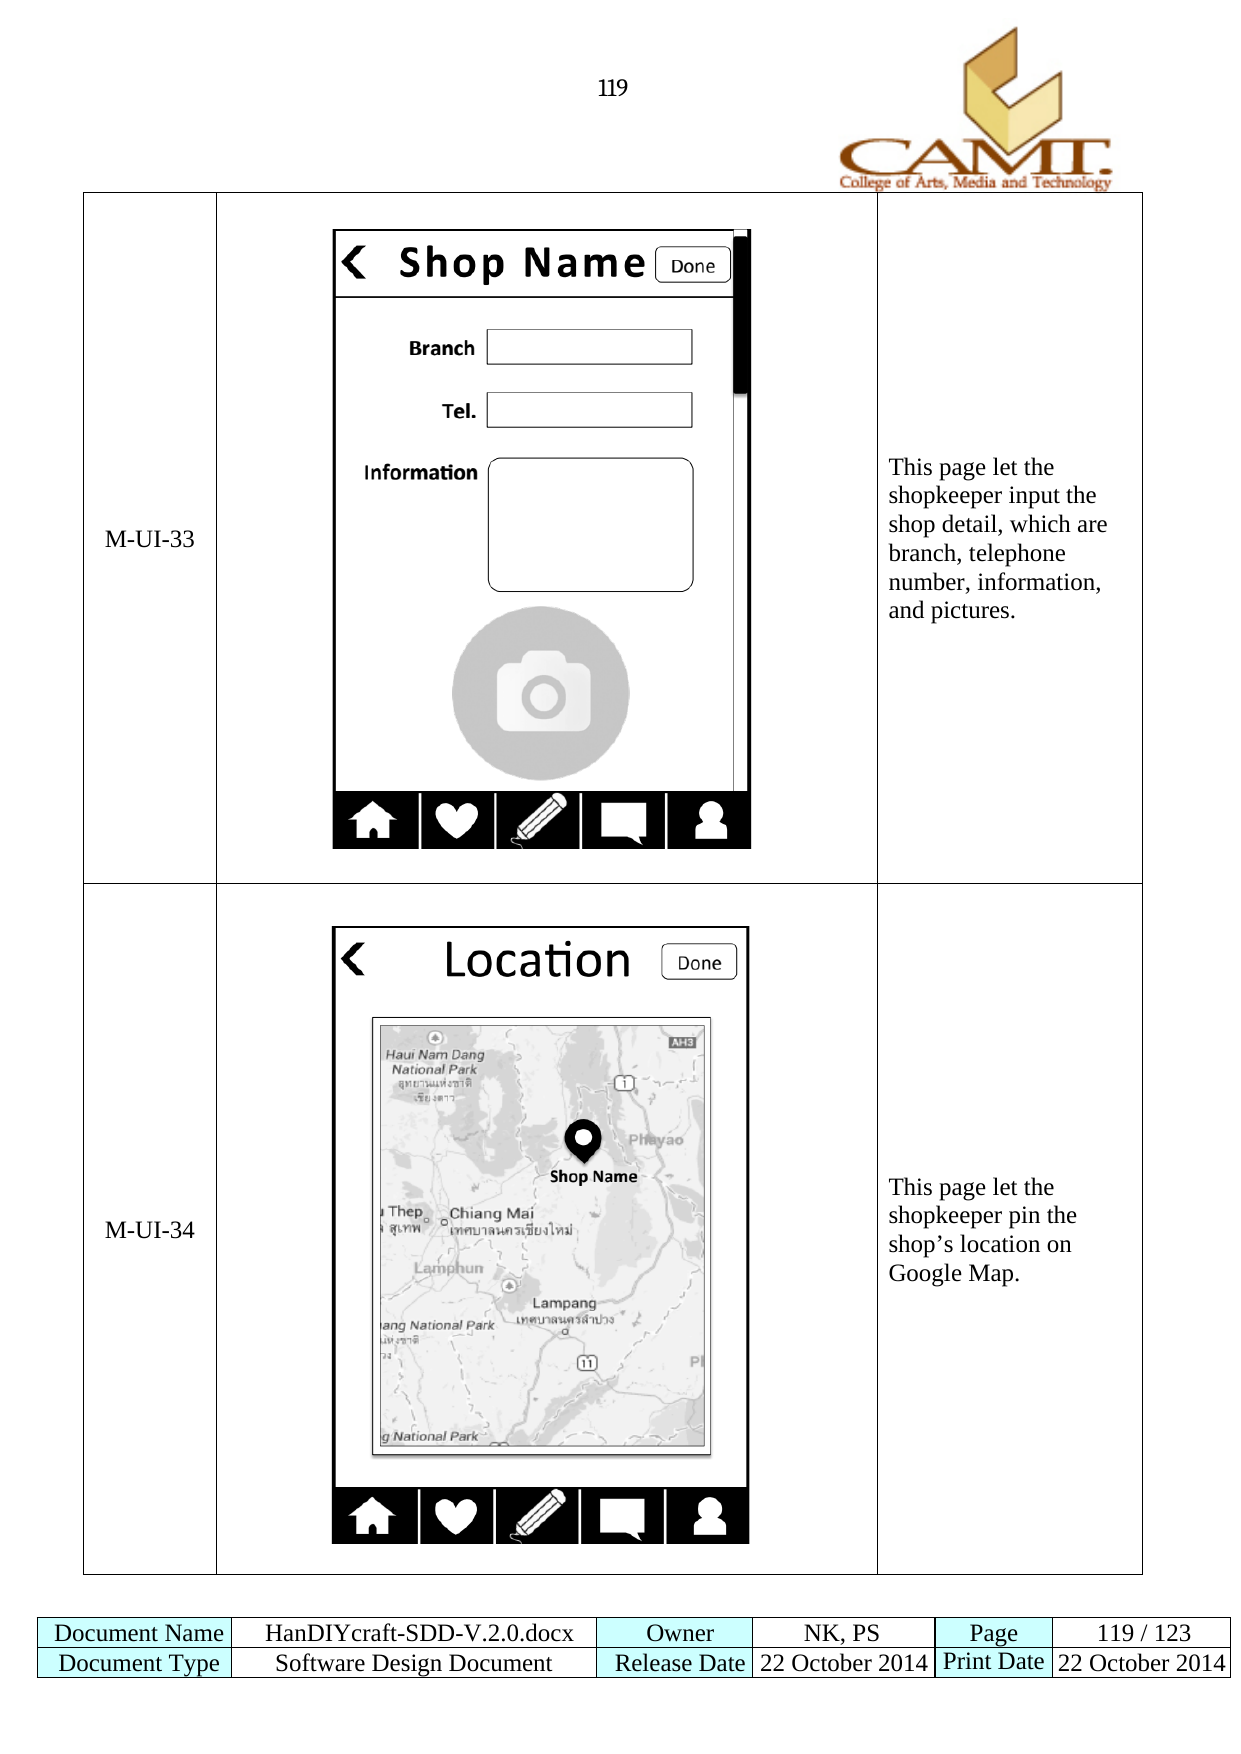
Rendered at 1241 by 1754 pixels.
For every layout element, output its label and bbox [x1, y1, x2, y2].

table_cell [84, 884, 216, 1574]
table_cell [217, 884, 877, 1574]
picture [755, 18, 1221, 207]
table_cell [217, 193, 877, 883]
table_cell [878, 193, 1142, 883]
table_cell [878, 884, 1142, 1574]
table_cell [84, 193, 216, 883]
